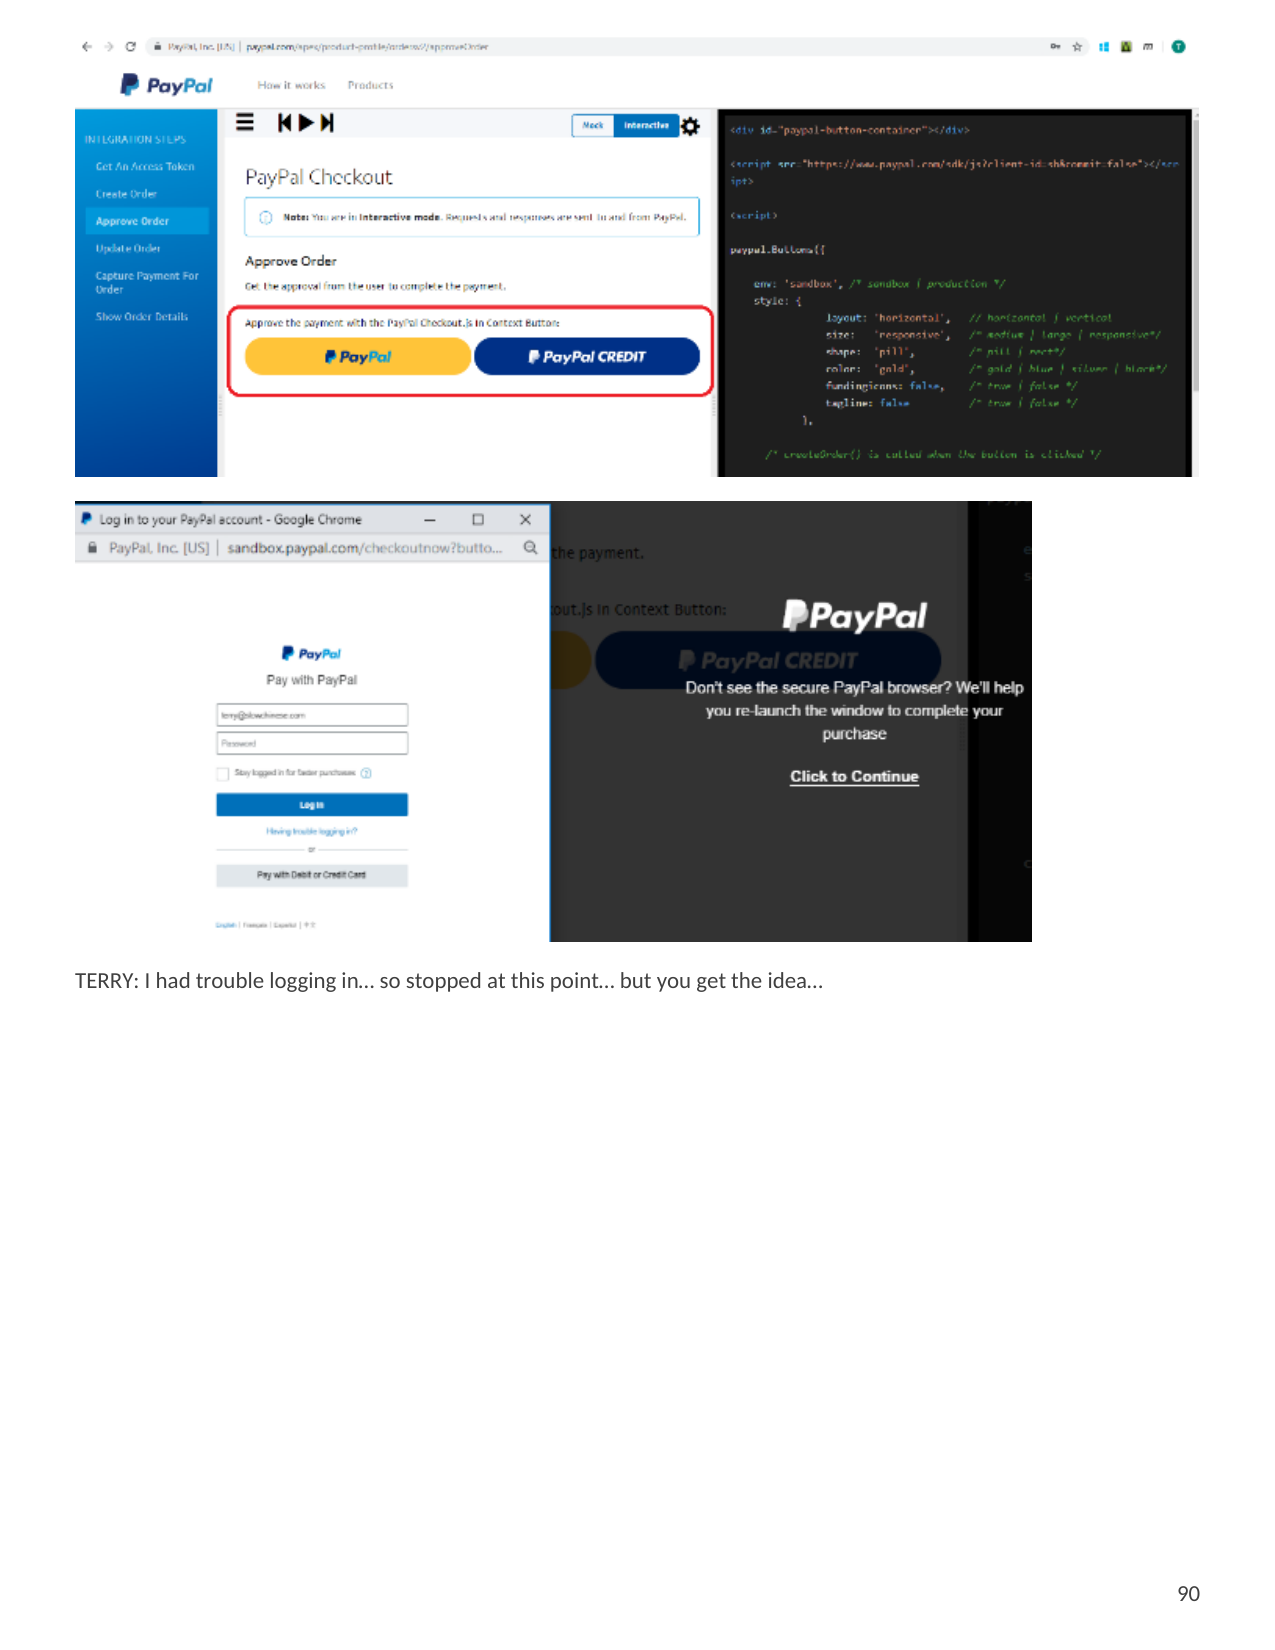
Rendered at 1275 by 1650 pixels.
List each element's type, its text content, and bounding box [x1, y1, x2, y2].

picture [146, 218, 168, 225]
picture [75, 501, 1032, 942]
picture [86, 137, 95, 142]
picture [97, 164, 107, 170]
text TERRY: I had trouble logging in… so stopped at this point… but you get the idea… [75, 966, 1200, 994]
picture [75, 37, 1199, 477]
picture [148, 165, 162, 170]
picture [168, 163, 195, 170]
picture [121, 219, 137, 225]
picture [133, 164, 141, 170]
picture [116, 137, 123, 143]
picture [97, 218, 119, 226]
